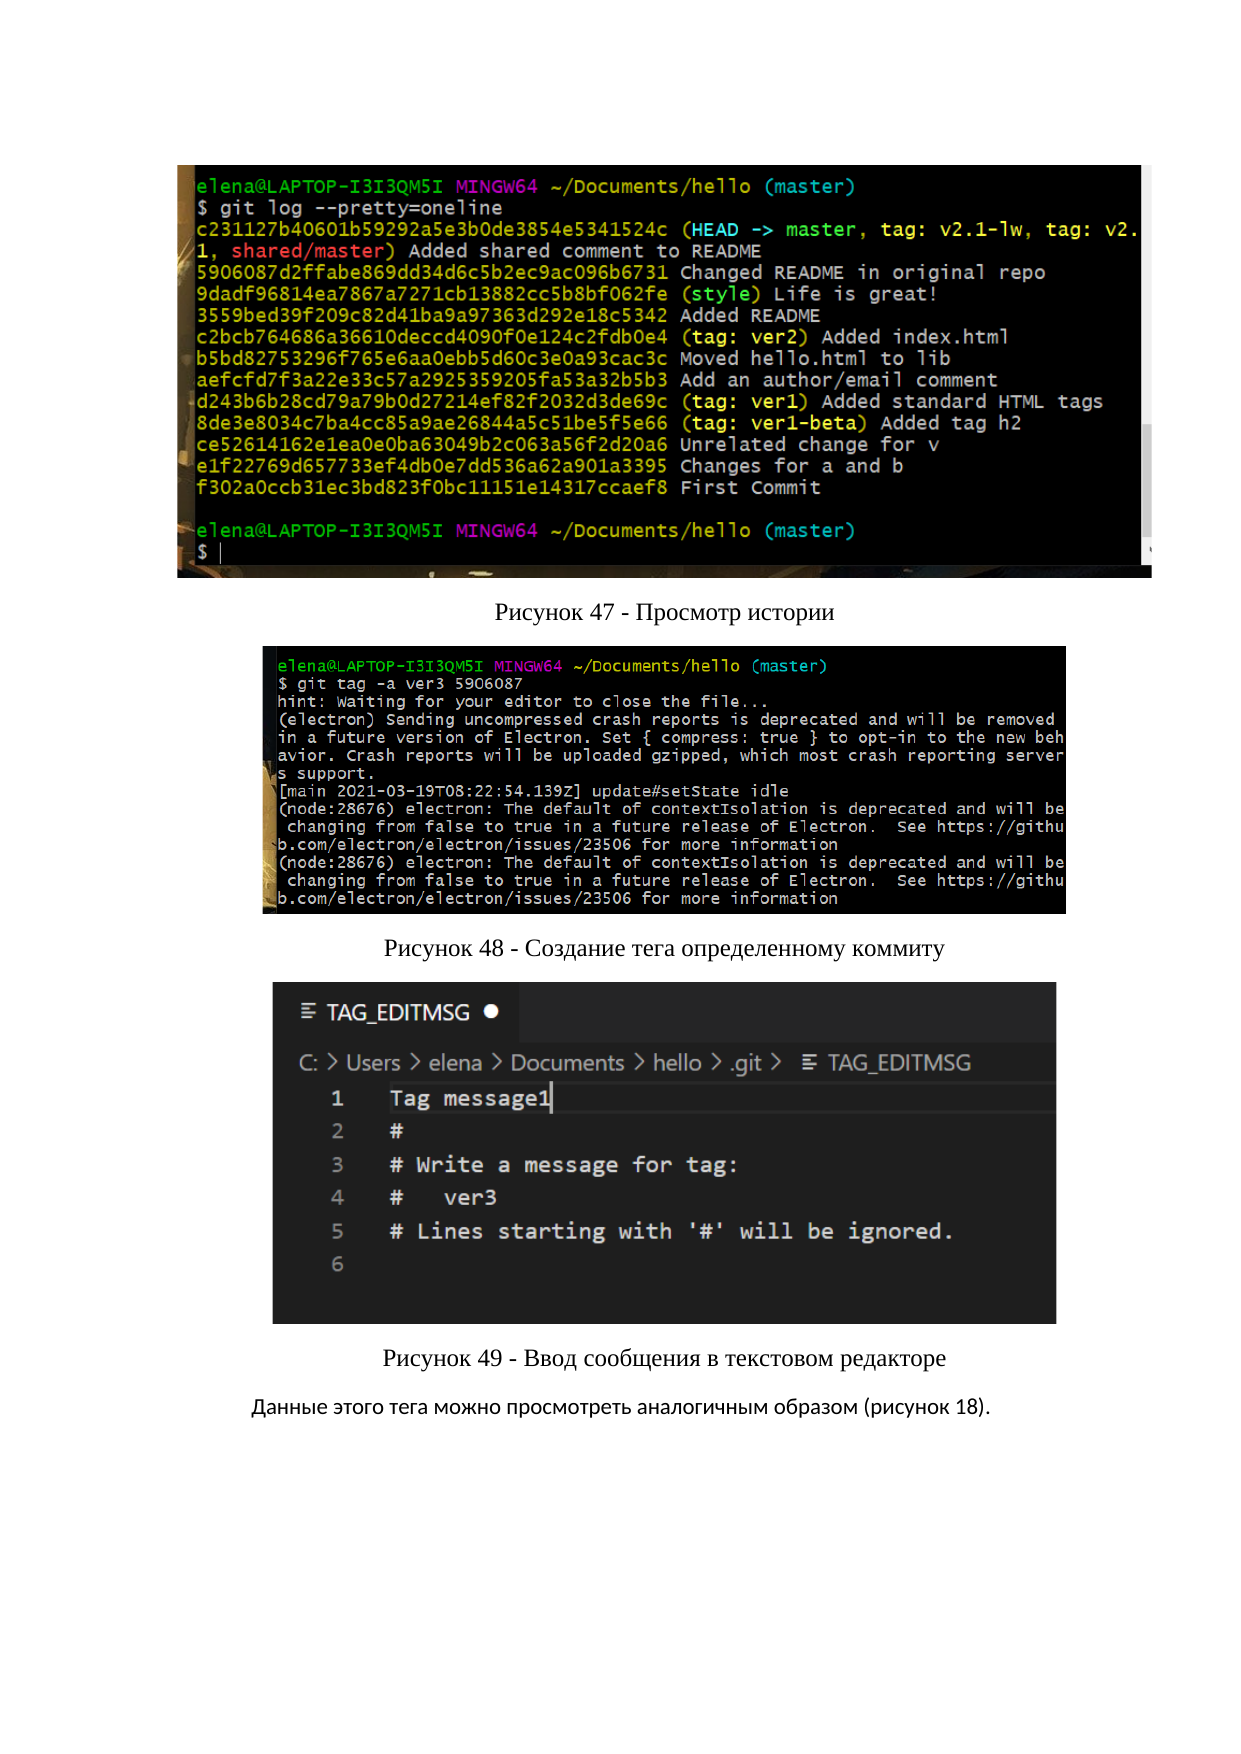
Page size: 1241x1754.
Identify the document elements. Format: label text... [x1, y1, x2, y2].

picture [272, 982, 1057, 1324]
picture [177, 165, 1152, 578]
text Данные этого тега можно просмотреть аналогичным образом (рисунок 18). [177, 1392, 1152, 1420]
picture [262, 646, 1067, 914]
text Рисунок 49 - Ввод сообщения в текстовом редакторе [177, 1343, 1152, 1371]
text Рисунок 47 - Просмотр истории [177, 597, 1152, 625]
text Рисунок 48 - Создание тега определенному коммиту [177, 933, 1152, 962]
